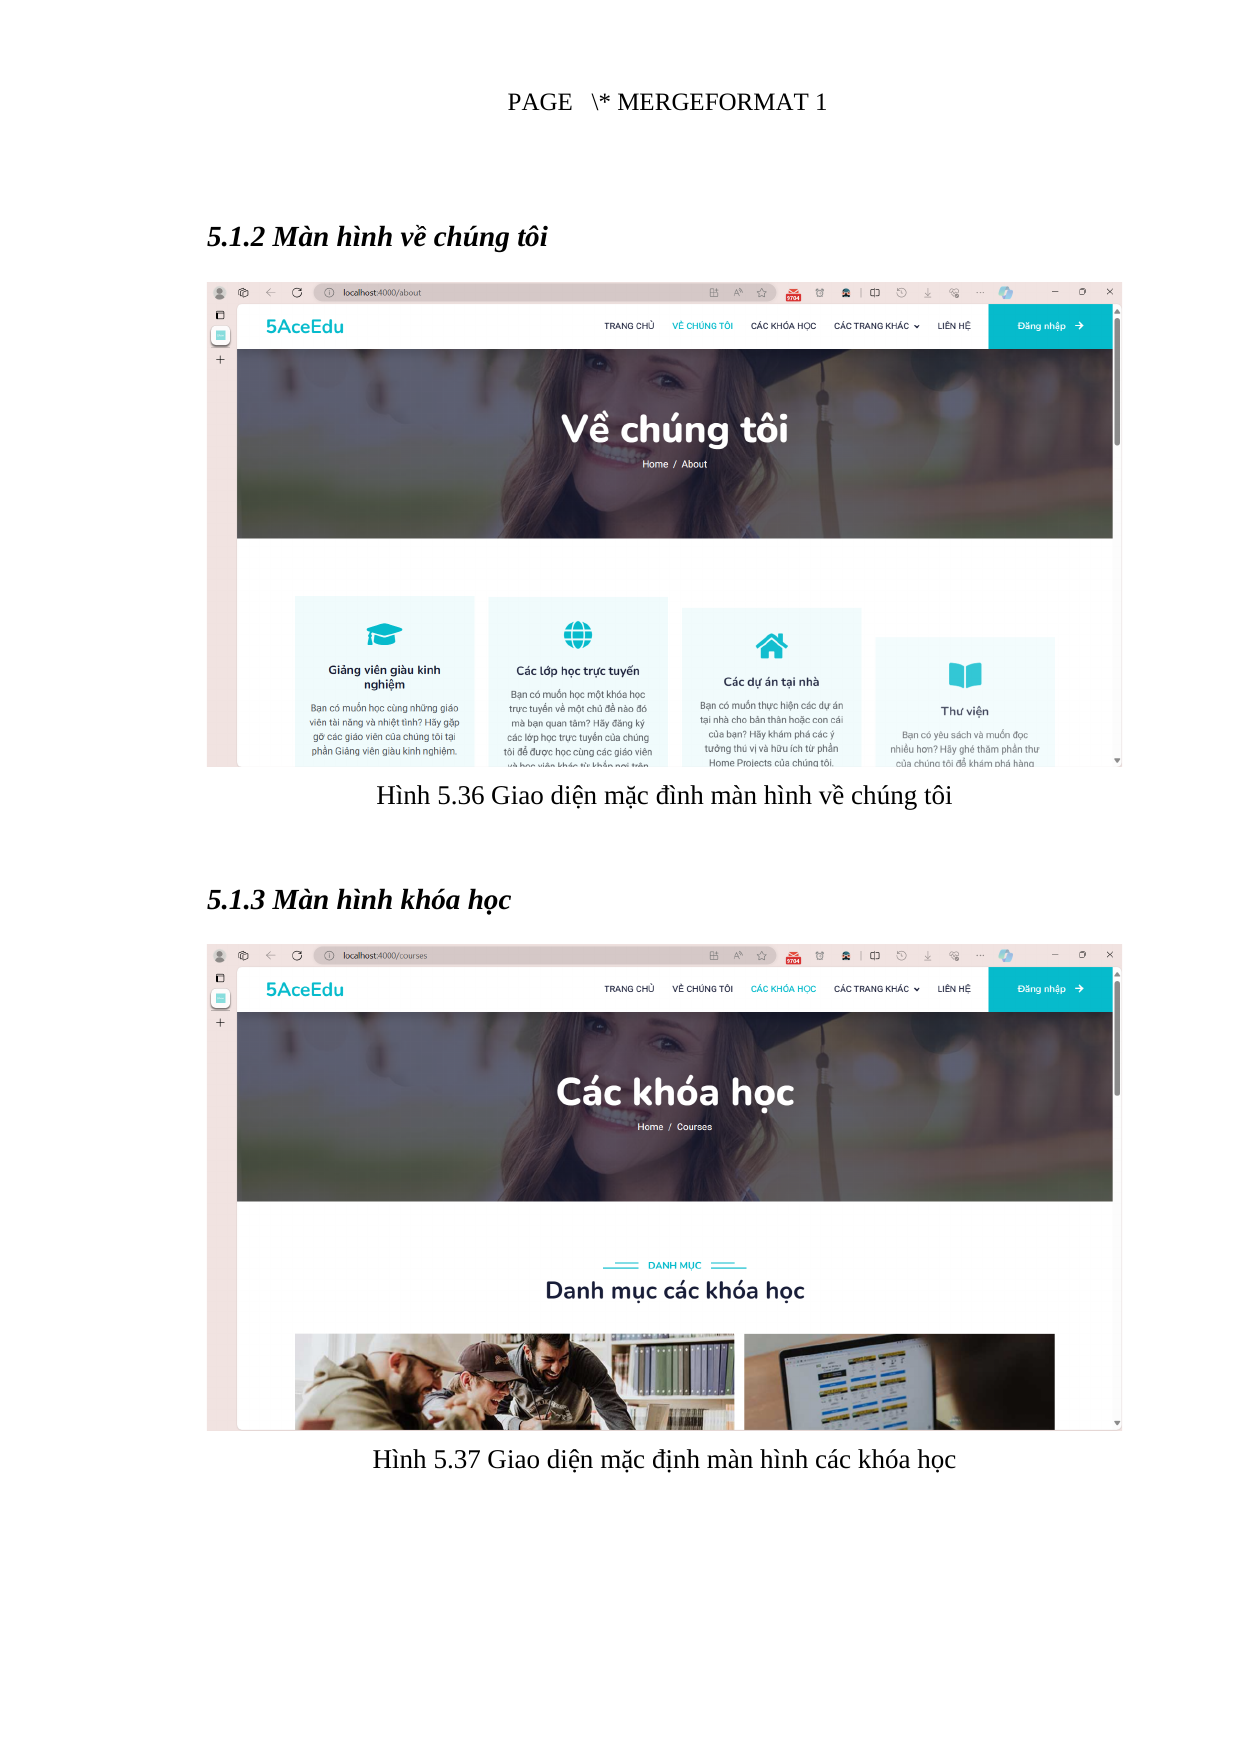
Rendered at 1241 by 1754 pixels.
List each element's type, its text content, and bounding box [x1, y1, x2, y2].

subtitle Màn hình về chúng tôi [207, 219, 1122, 253]
picture [206, 944, 1123, 1431]
picture [206, 282, 1123, 767]
subtitle Màn hình khóa học [207, 882, 1122, 916]
